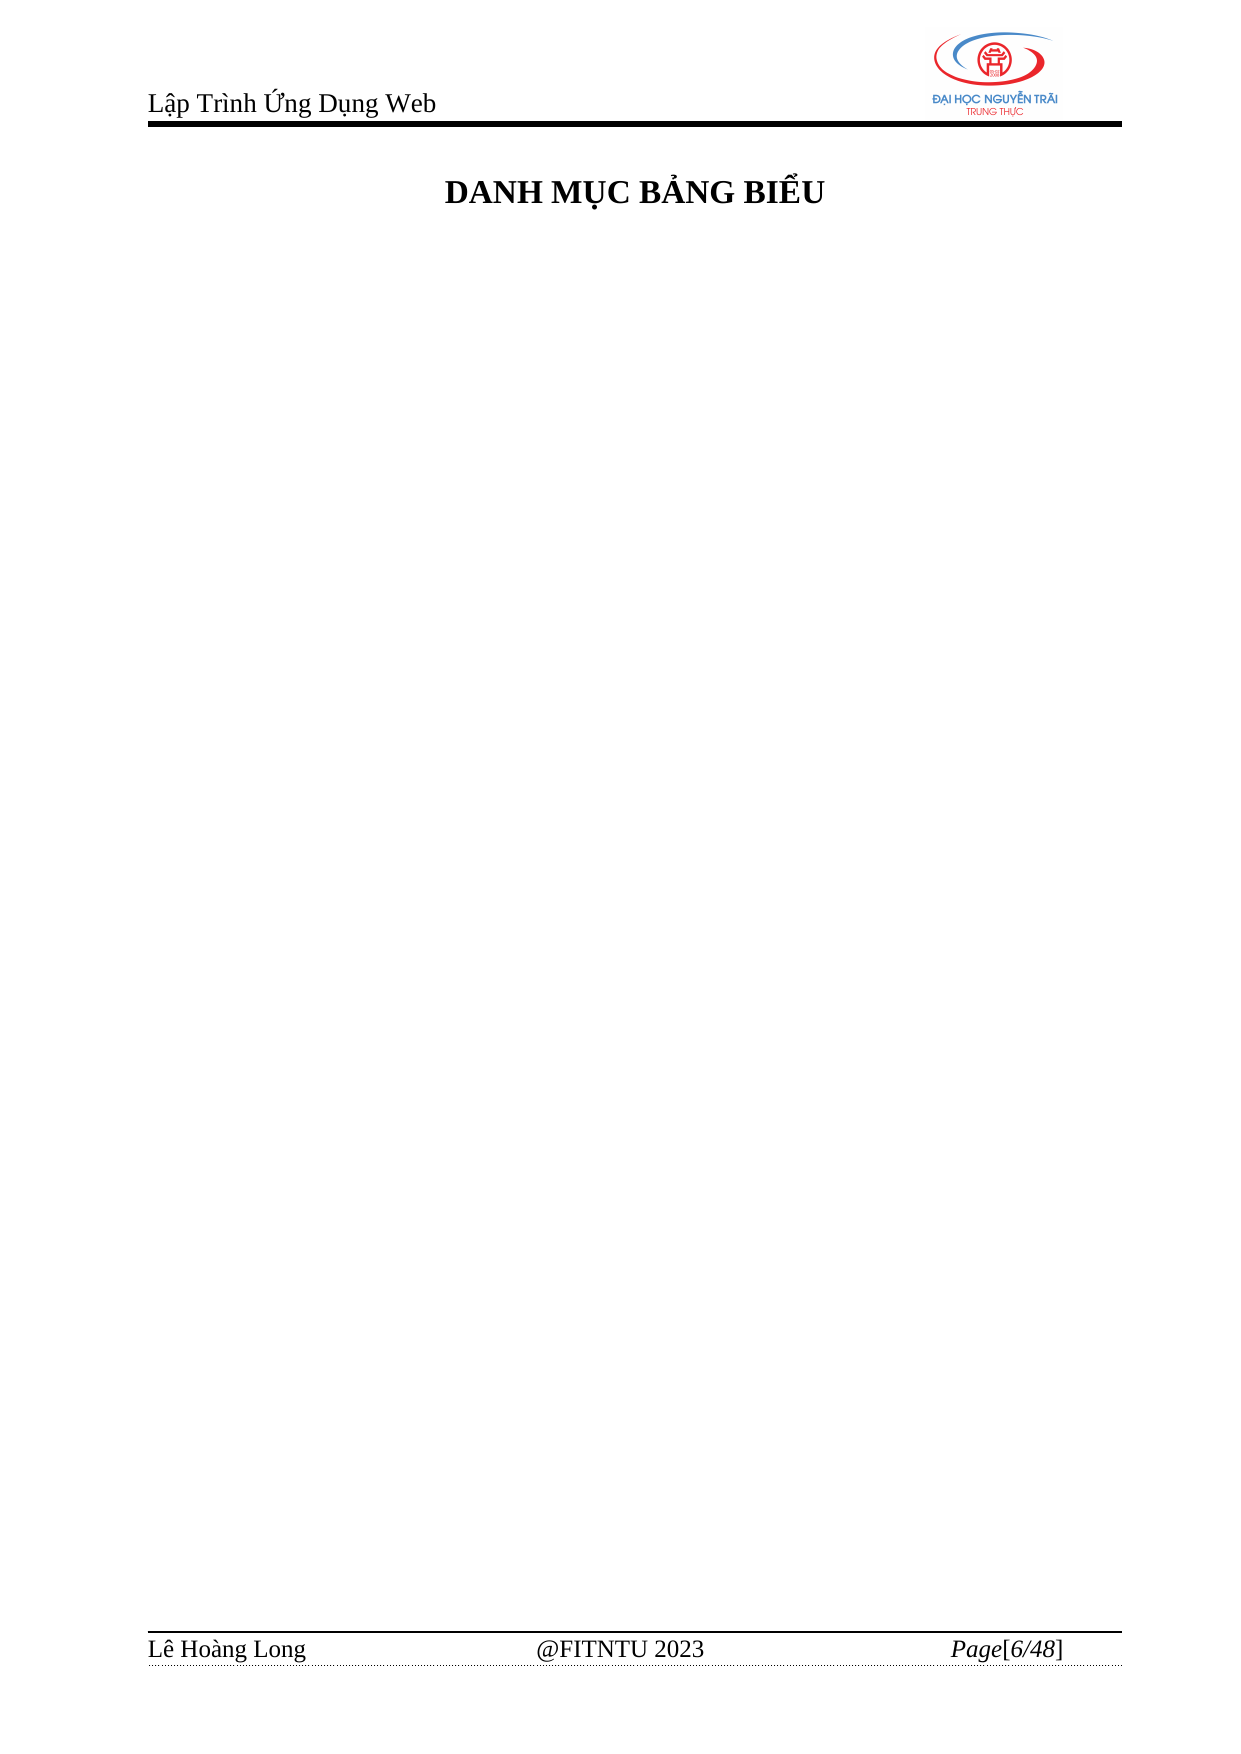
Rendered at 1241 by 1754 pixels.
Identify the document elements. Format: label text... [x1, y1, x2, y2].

subtitle DANH MỤC BẢNG BIỂU [148, 173, 1122, 211]
picture [925, 27, 1064, 120]
